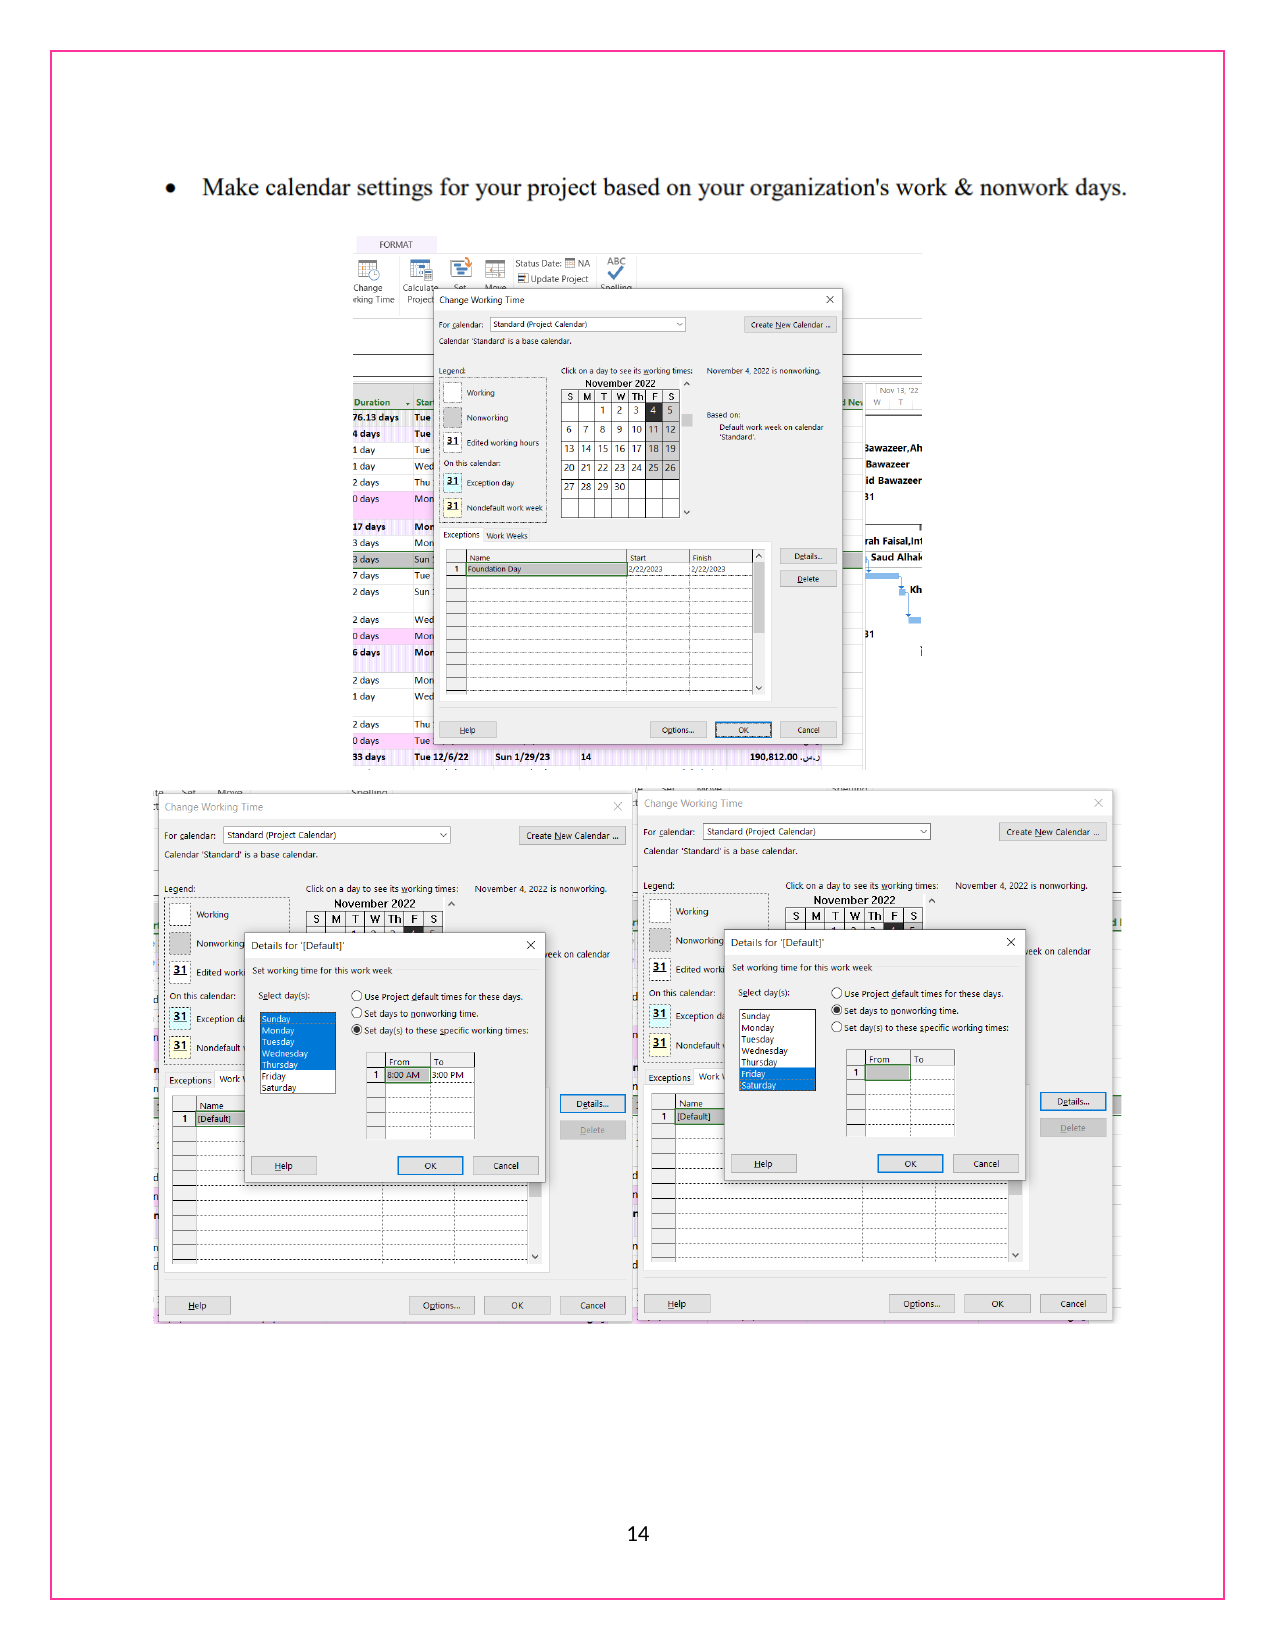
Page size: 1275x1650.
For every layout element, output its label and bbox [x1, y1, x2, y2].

picture [353, 236, 922, 770]
picture [150, 150, 1136, 218]
picture [153, 788, 1122, 1324]
